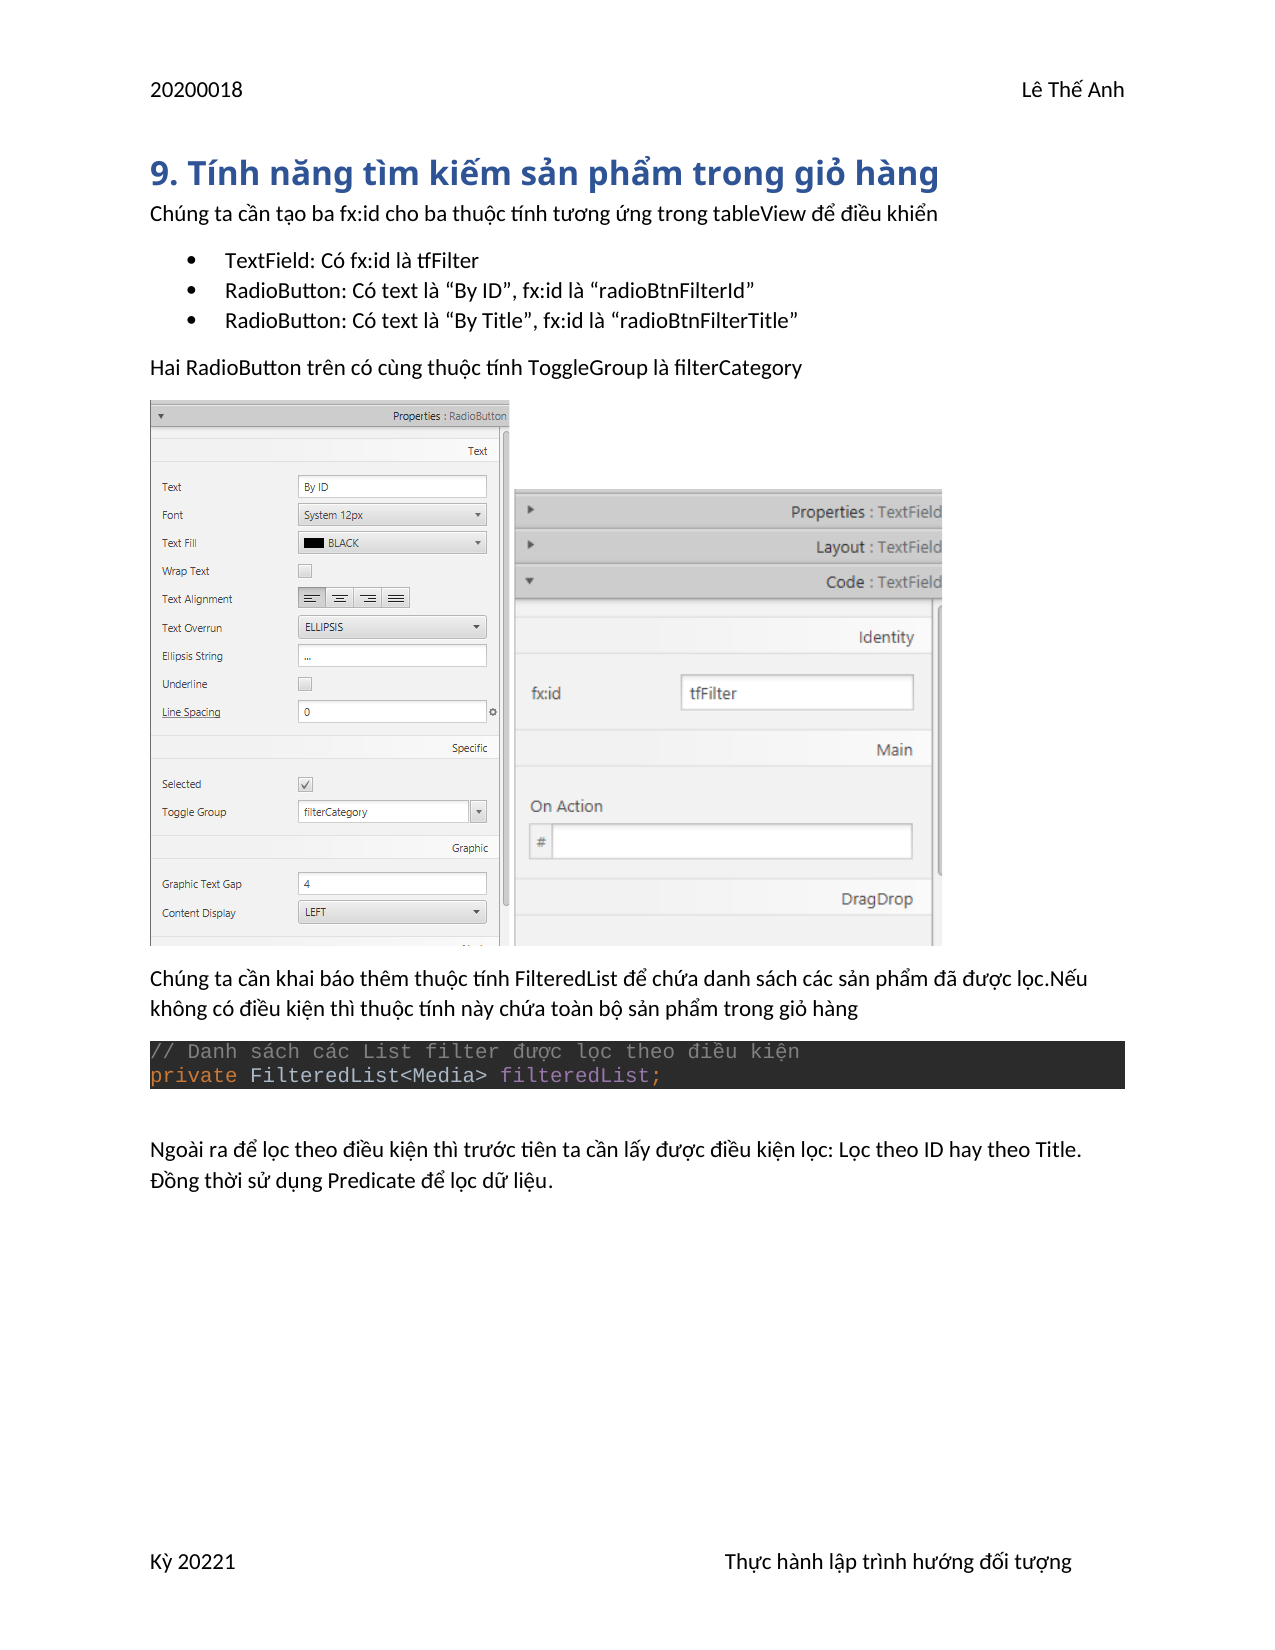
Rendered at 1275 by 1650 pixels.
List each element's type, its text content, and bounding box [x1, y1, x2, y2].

list RadioButton: Có text là “By ID”, fx:id là “radioBtnFilterId” [187, 276, 1125, 304]
list TextField: Có fx:id là tfFilter [187, 246, 1125, 274]
text // Danh sách các List filter được lọc theo điều kiện private FilteredList<Media> filteredList; [150, 1041, 1125, 1089]
list RadioButton: Có text là “By Title”, fx:id là “radioBtnFilterTitle” [187, 306, 1125, 334]
picture [150, 400, 510, 946]
picture [514, 489, 943, 946]
text Chúng ta cần khai báo thêm thuộc tính FilteredList để chứa danh sách các sản phẩm đã được lọc.Nếu không có điều kiện thì thuộc tính này chứa toàn bộ sản phẩm trong giỏ hàng [150, 964, 1125, 1023]
text Ngoài ra để lọc theo điều kiện thì trước tiên ta cần lấy được điều kiện lọc: Lọc theo ID hay theo Title. Đồng thời sử dụng Predicate để lọc dữ liệu. [150, 1136, 1125, 1194]
text Chúng ta cần tạo ba fx:id cho ba thuộc tính tương ứng trong tableView để điều khiển [150, 199, 1125, 227]
text Hai RadioButton trên có cùng thuộc tính ToggleGroup là filterCategory [150, 353, 1125, 381]
subtitle 9. Tính năng tìm kiếm sản phẩm trong giỏ hàng [150, 150, 1125, 195]
